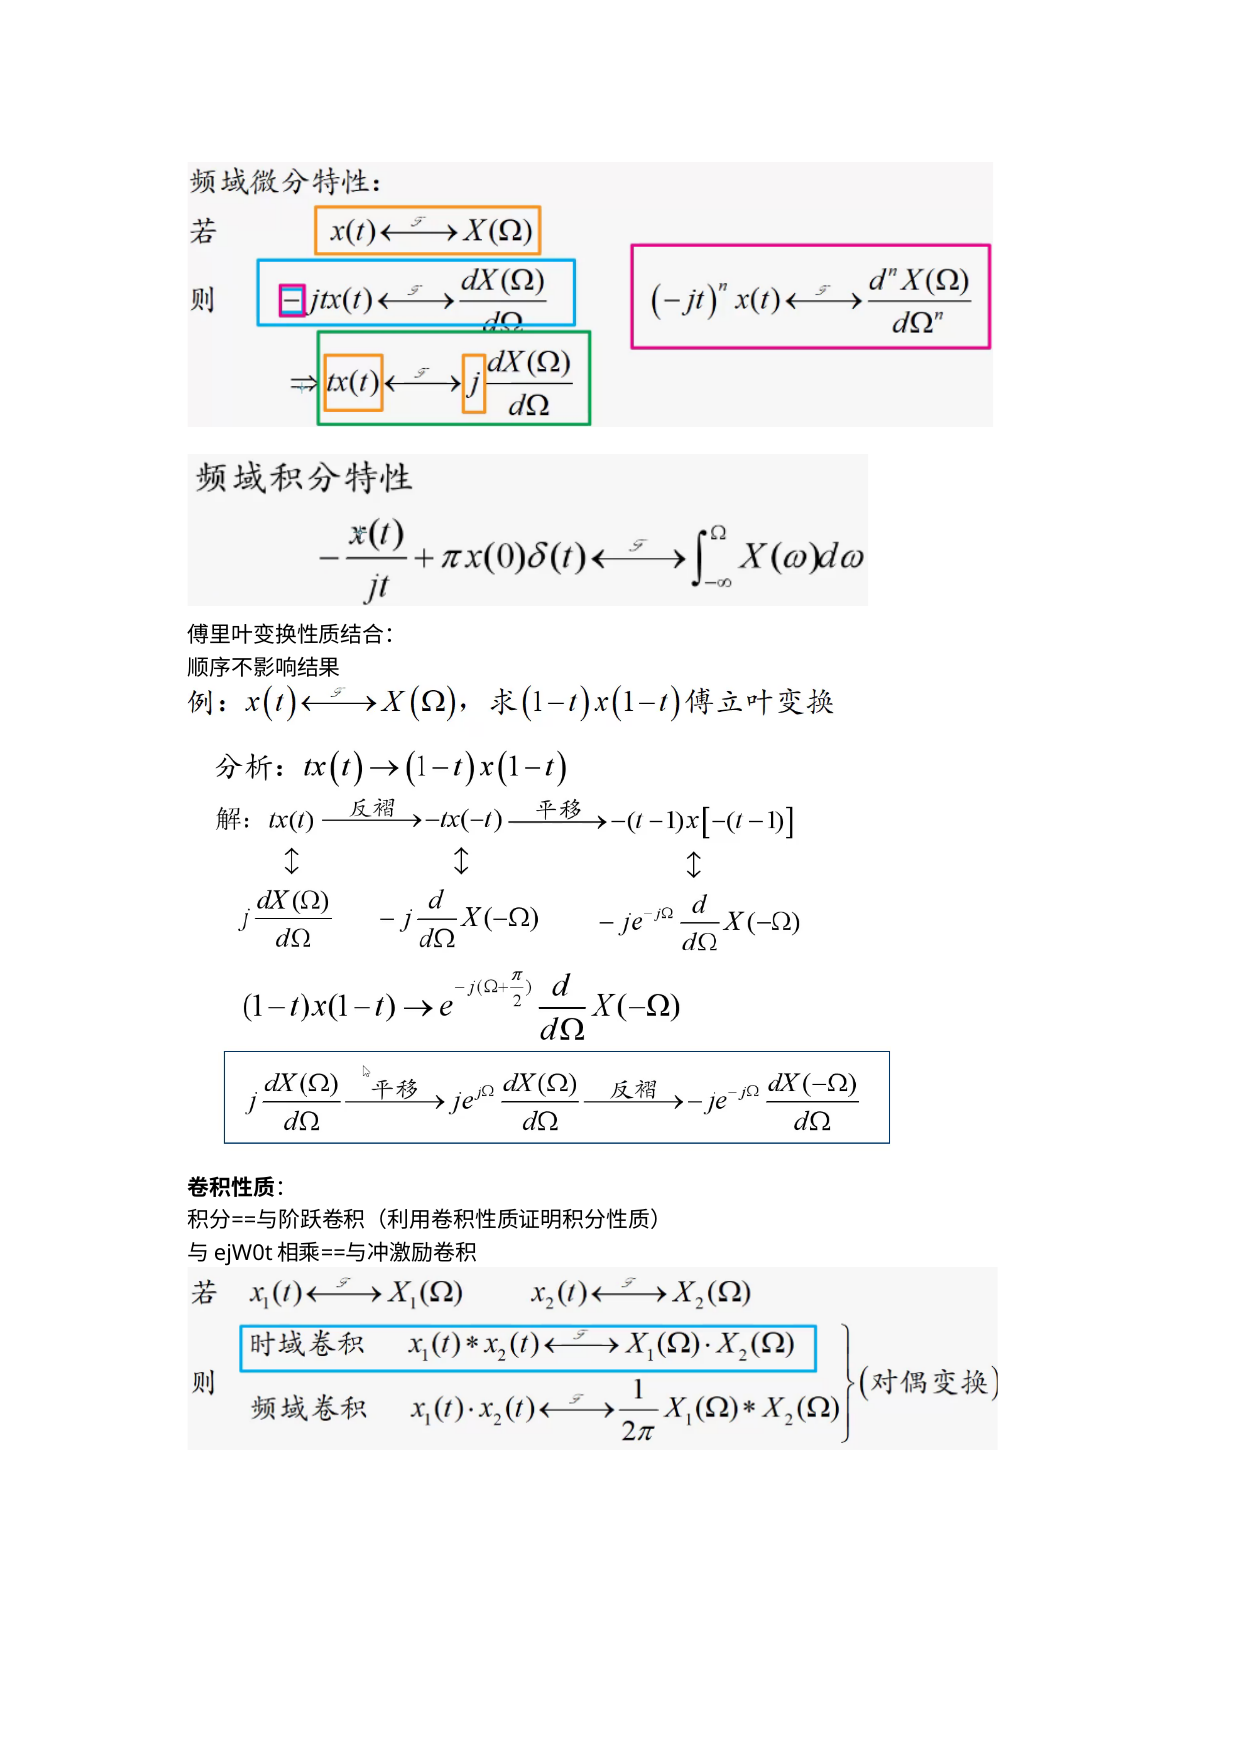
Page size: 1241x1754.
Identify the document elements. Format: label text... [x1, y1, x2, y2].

picture [187, 454, 869, 606]
picture [187, 682, 891, 1151]
text 积分==与阶跃卷积（利用卷积性质证明积分性质） [187, 1202, 965, 1234]
picture [187, 1267, 998, 1450]
text 与ejW0t相乘==与冲激励卷积 [187, 1234, 965, 1267]
text 卷积性质： [187, 1169, 965, 1202]
text 顺序不影响结果 [187, 649, 965, 682]
text 傅里叶变换性质结合： [187, 617, 965, 649]
picture [187, 162, 994, 427]
